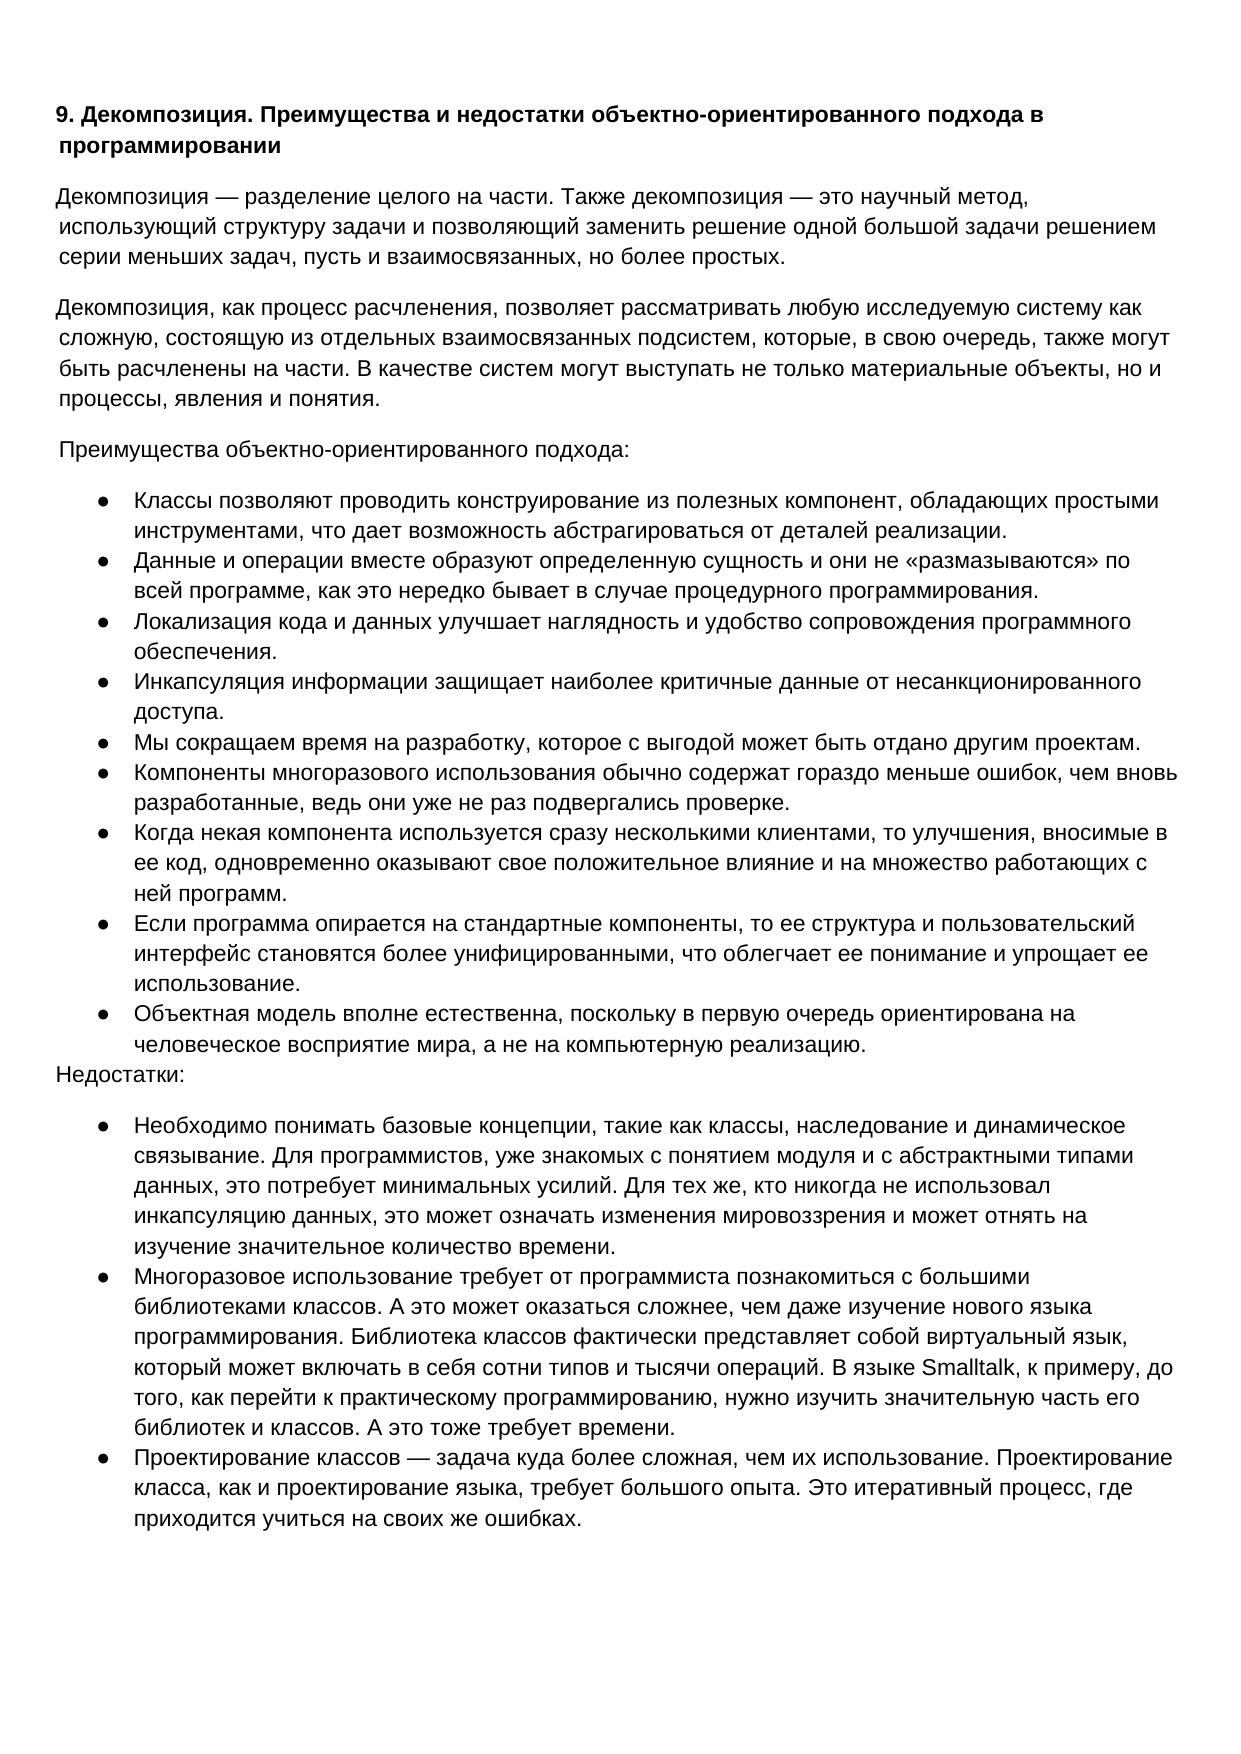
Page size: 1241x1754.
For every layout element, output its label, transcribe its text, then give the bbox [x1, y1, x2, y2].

list Локализация кода и данных улучшает наглядность и удобство сопровождения программного обеспечения. [96, 608, 1182, 664]
list Мы сокращаем время на разработку, которое с выгодой может быть отдано другим проектам. [96, 728, 1182, 755]
list Проектирование классов — задача куда более сложная, чем их использование. Проектирование класса, как и проектирование языка, требует большого опыта. Это итеративный процесс, где приходится учиться на своих же ошибках. [96, 1444, 1182, 1531]
list Компоненты многоразового использования обычно содержат гораздо меньше ошибок, чем вновь разработанные, ведь они уже не раз подвергались проверке. [96, 759, 1182, 815]
text Декомпозиция — разделение целого на части. Также декомпозиция — это научный метод, использующий структуру задачи и позволяющий заменить решение одной большой задачи решением серии меньших задач, пусть и взаимосвязанных, но более простых. [55, 183, 1182, 269]
list Необходимо понимать базовые концепции, такие как классы, наследование и динамическое связывание. Для программистов, уже знакомых с понятием модуля и с абстрактными типами данных, это потребует минимальных усилий. Для тех же, кто никогда не использовал инкапсуляцию данных, это может означать изменения мировоззрения и может отнять на изучение значительное количество времени. [96, 1112, 1182, 1259]
list Данные и операции вместе образуют определенную сущность и они не «размазываются» по всей программе, как это нередко бывает в случае процедурного программирования. [96, 547, 1182, 604]
list Объектная модель вполне естественна, поскольку в первую очередь ориентирована на человеческое восприятие мира, а не на компьютерную реализацию. [96, 1000, 1182, 1057]
list Многоразовое использование требует от программиста познакомиться с большими библиотеками классов. А это может оказаться сложнее, чем даже изучение нового языка программирования. Библиотека классов фактически представляет собой виртуальный язык, который может включать в себя сотни типов и тысячи операций. В языке Smalltalk, к примеру, до того, как перейти к практическому программированию, нужно изучить значительную часть его библиотек и классов. А это тоже требует времени. [96, 1263, 1182, 1440]
list Когда некая компонента используется сразу несколькими клиентами, то улучшения, вносимые в ее код, одновременно оказывают свое положительное влияние и на множество работающих с ней программ. [96, 819, 1182, 906]
subtitle 9. Декомпозиция. Преимущества и недостатки объектно-ориентированного подхода в программировании [55, 101, 1182, 158]
text Недостатки: [55, 1061, 1182, 1087]
text Преимущества объектно-ориентированного подхода: [58, 436, 1182, 462]
list Инкапсуляция информации защищает наиболее критичные данные от несанкционированного доступа. [96, 668, 1182, 724]
list Классы позволяют проводить конструирование из полезных компонент, обладающих простыми инструментами, что дает возможность абстрагироваться от деталей реализации. [96, 487, 1182, 543]
text Декомпозиция, как процесс расчленения, позволяет рассматривать любую исследуемую систему как сложную, состоящую из отдельных взаимосвязанных подсистем, которые, в свою очередь, также могут быть расчленены на части. В качестве систем могут выступать не только материальные объекты, но и процессы, явления и понятия. [55, 294, 1182, 411]
list Если программа опирается на стандартные компоненты, то ее структура и пользовательский интерфейс становятся более унифицированными, что облегчает ее понимание и упрощает ее использование. [96, 910, 1182, 996]
